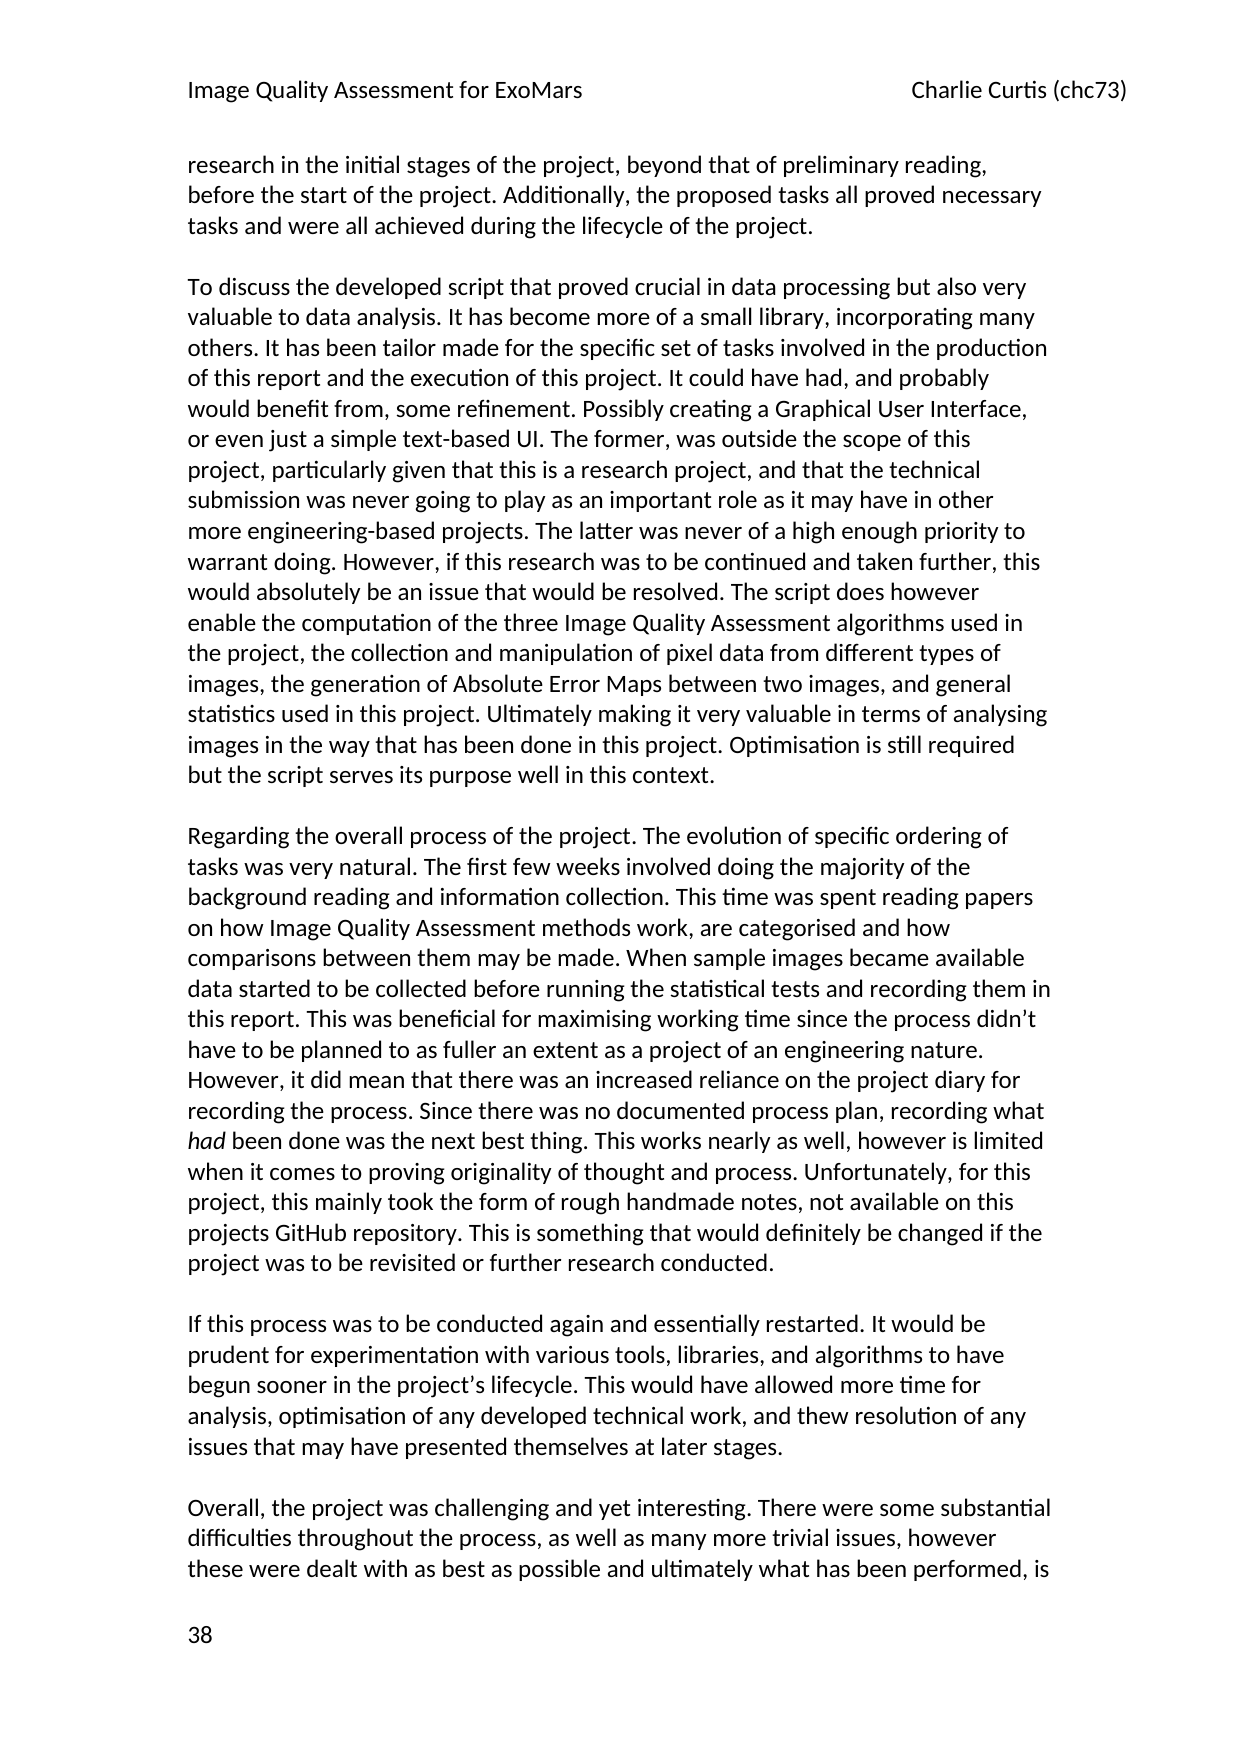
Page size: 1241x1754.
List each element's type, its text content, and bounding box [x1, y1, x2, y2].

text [187, 149, 1053, 240]
text If this process was to be conducted again and essentially restarted. It would be prudent for experimentation with various tools, libraries, and algorithms to have begun sooner in the project’s lifecycle. This would have allowed more time for analysis, optimisation of any developed technical work, and thew resolution of any issues that may have presented themselves at later stages. [187, 1309, 1053, 1461]
text To discuss the developed script that proved crucial in data processing but also very valuable to data analysis. It has become more of a small library, incorporating many others. It has been tailor made for the specific set of tasks involved in the production of this report and the execution of this project. It could have had, and probably would benefit from, some refinement. Possibly creating a Graphical User Interface, or even just a simple text-based UI. The former, was outside the scope of this project, particularly given that this is a research project, and that the technical submission was never going to play as an important role as it may have in other more engineering-based projects. The latter was never of a high enough priority to warrant doing. However, if this research was to be continued and taken further, this would absolutely be an issue that would be resolved. The script does however enable the computation of the three Image Quality Assessment algorithms used in the project, the collection and manipulation of pixel data from different types of images, the generation of Absolute Error Maps between two images, and general statistics used in this project. Ultimately making it very valuable in terms of analysing images in the way that has been done in this project. Optimisation is still required but the script serves its purpose well in this context. [187, 271, 1053, 790]
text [187, 1492, 1053, 1583]
text Regarding the overall process of the project. The evolution of specific ordering of tasks was very natural. The first few weeks involved doing the majority of the background reading and information collection. This time was spent reading papers on how Image Quality Assessment methods work, are categorised and how comparisons between them may be made. When sample images became available data started to be collected before running the statistical tests and recording them in this report. This was beneficial for maximising working time since the process didn’t have to be planned to as fuller an extent as a project of an engineering nature. However, it did mean that there was an increased reliance on the project diary for recording the process. Since there was no documented process plan, recording what had been done was the next best thing. This works nearly as well, however is limited when it comes to proving originality of thought and process. Unfortunately, for this project, this mainly took the form of rough handmade notes, not available on this projects GitHub repository. This is something that would definitely be changed if the project was to be revisited or further research conducted. [187, 820, 1053, 1278]
